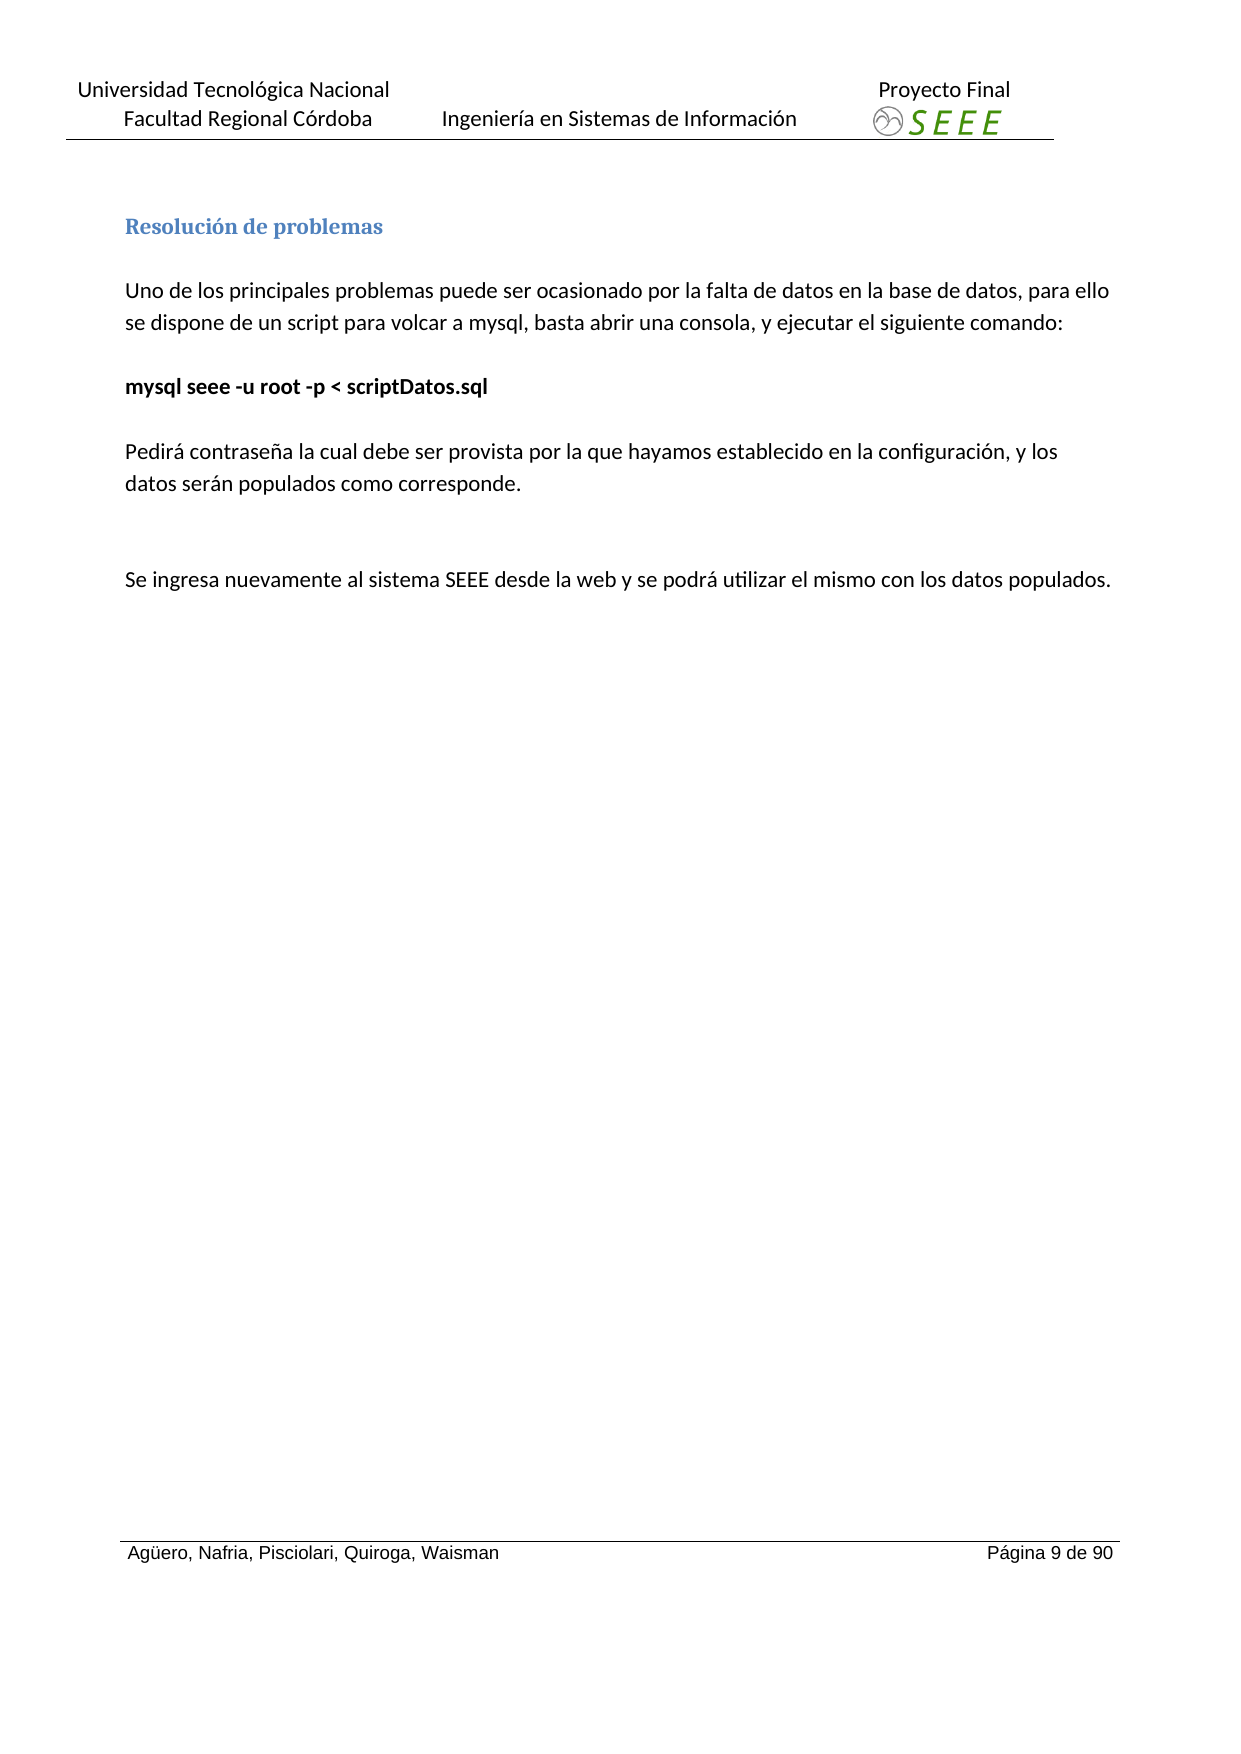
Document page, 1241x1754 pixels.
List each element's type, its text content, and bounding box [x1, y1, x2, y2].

subtitle Resolución de problemas [125, 213, 1115, 240]
picture [873, 103, 1004, 139]
text Uno de los principales problemas puede ser ocasionado por la falta de datos en la base de datos, para ello se dispone de un script para volcar a mysql, basta abrir una consola, y ejecutar el siguiente comando: mysql seee -u root -p < scriptDatos.sql Pedirá contraseña la cual debe ser provista por la que hayamos establecido en la configuración, y los datos serán populados como corresponde. Se ingresa nuevamente al sistema SEEE desde la web y se podrá utilizar el mismo con los datos populados. [125, 244, 1115, 593]
